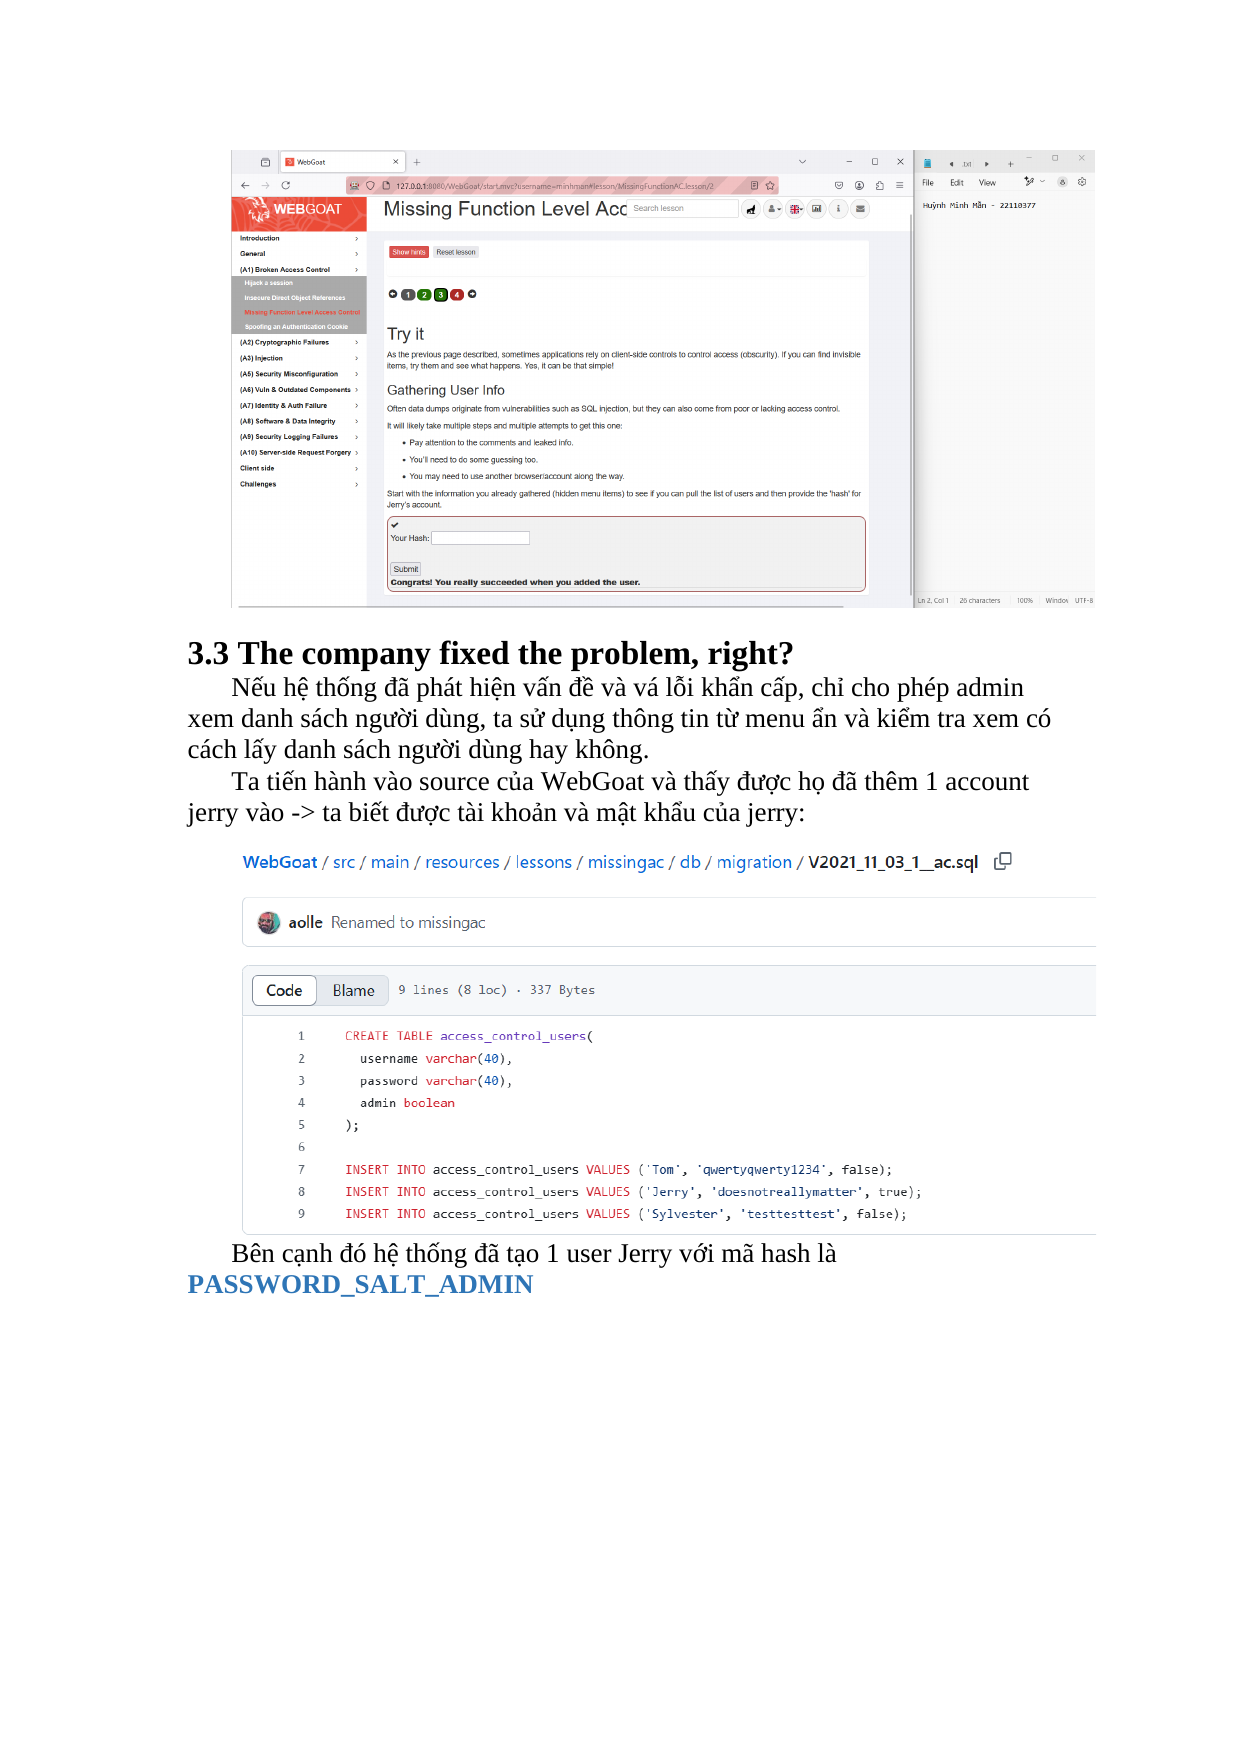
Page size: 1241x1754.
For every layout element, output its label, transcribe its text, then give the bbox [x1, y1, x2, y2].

list 3.3 The company fixed the problem, right? [187, 633, 1053, 671]
list Nếu hệ thống đã phát hiện vấn đề và vá lỗi khẩn cấp, chỉ cho phép admin xem danh sách người dùng, ta sử dụng thông tin từ menu ẩn và kiểm tra xem có cách lấy danh sách người dùng hay không. [187, 671, 1053, 765]
picture [231, 150, 1095, 608]
list Bên cạnh đó hệ thống đã tạo 1 user Jerry với mã hash là PASSWORD_SALT_ADMIN [187, 1237, 1053, 1300]
picture [231, 827, 1097, 1238]
list Ta tiến hành vào source của WebGoat và thấy được họ đã thêm 1 account jerry vào -> ta biết được tài khoản và mật khẩu của jerry: [187, 765, 1053, 827]
